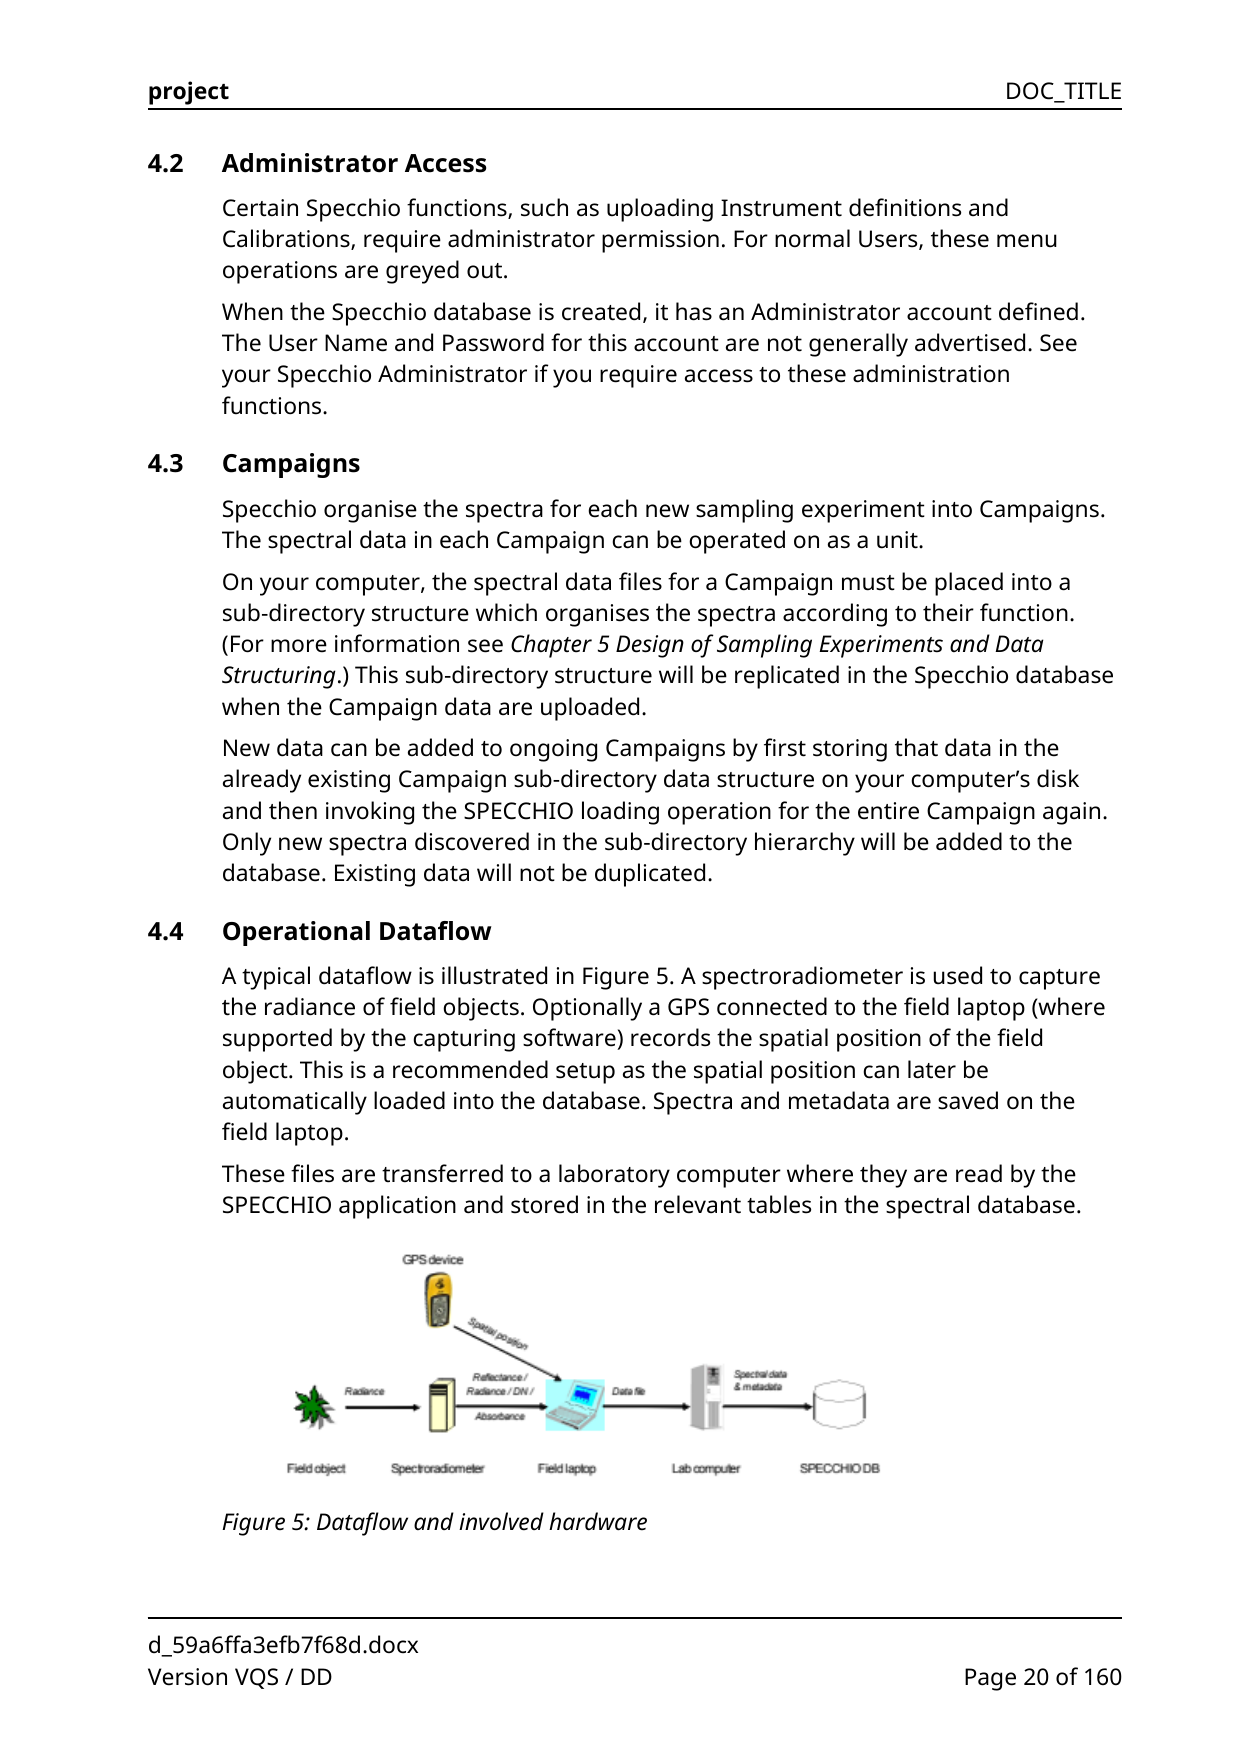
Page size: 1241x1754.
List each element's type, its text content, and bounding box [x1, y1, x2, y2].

text New data can be added to ongoing Campaigns by first storing that data in the already existing Campaign sub-directory data structure on your computer’s disk and then invoking the SPECCHIO loading operation for the entire Campaign again. Only new spectra discovered in the sub-directory hierarchy will be added to the database. Existing data will not be duplicated. [222, 732, 1122, 888]
text 5 [222, 960, 1122, 1147]
text When the Specchio database is created, it has an Administrator account defined. The User Name and Password for this account are not generally advertised. See your Specchio Administrator if you require access to these administration functions. [222, 296, 1122, 421]
text 5 [222, 1506, 1122, 1537]
text Certain Specchio functions, such as uploading Instrument definitions and Calibrations, require administrator permission. For normal Users, these menu operations are greyed out. [222, 192, 1122, 286]
text Specchio organise the spectra for new sampling experiment into Campaigns. The spectral data in each Campaign can be operated on as a unit. [222, 492, 1122, 555]
subtitle Administrator Access [148, 145, 1122, 179]
